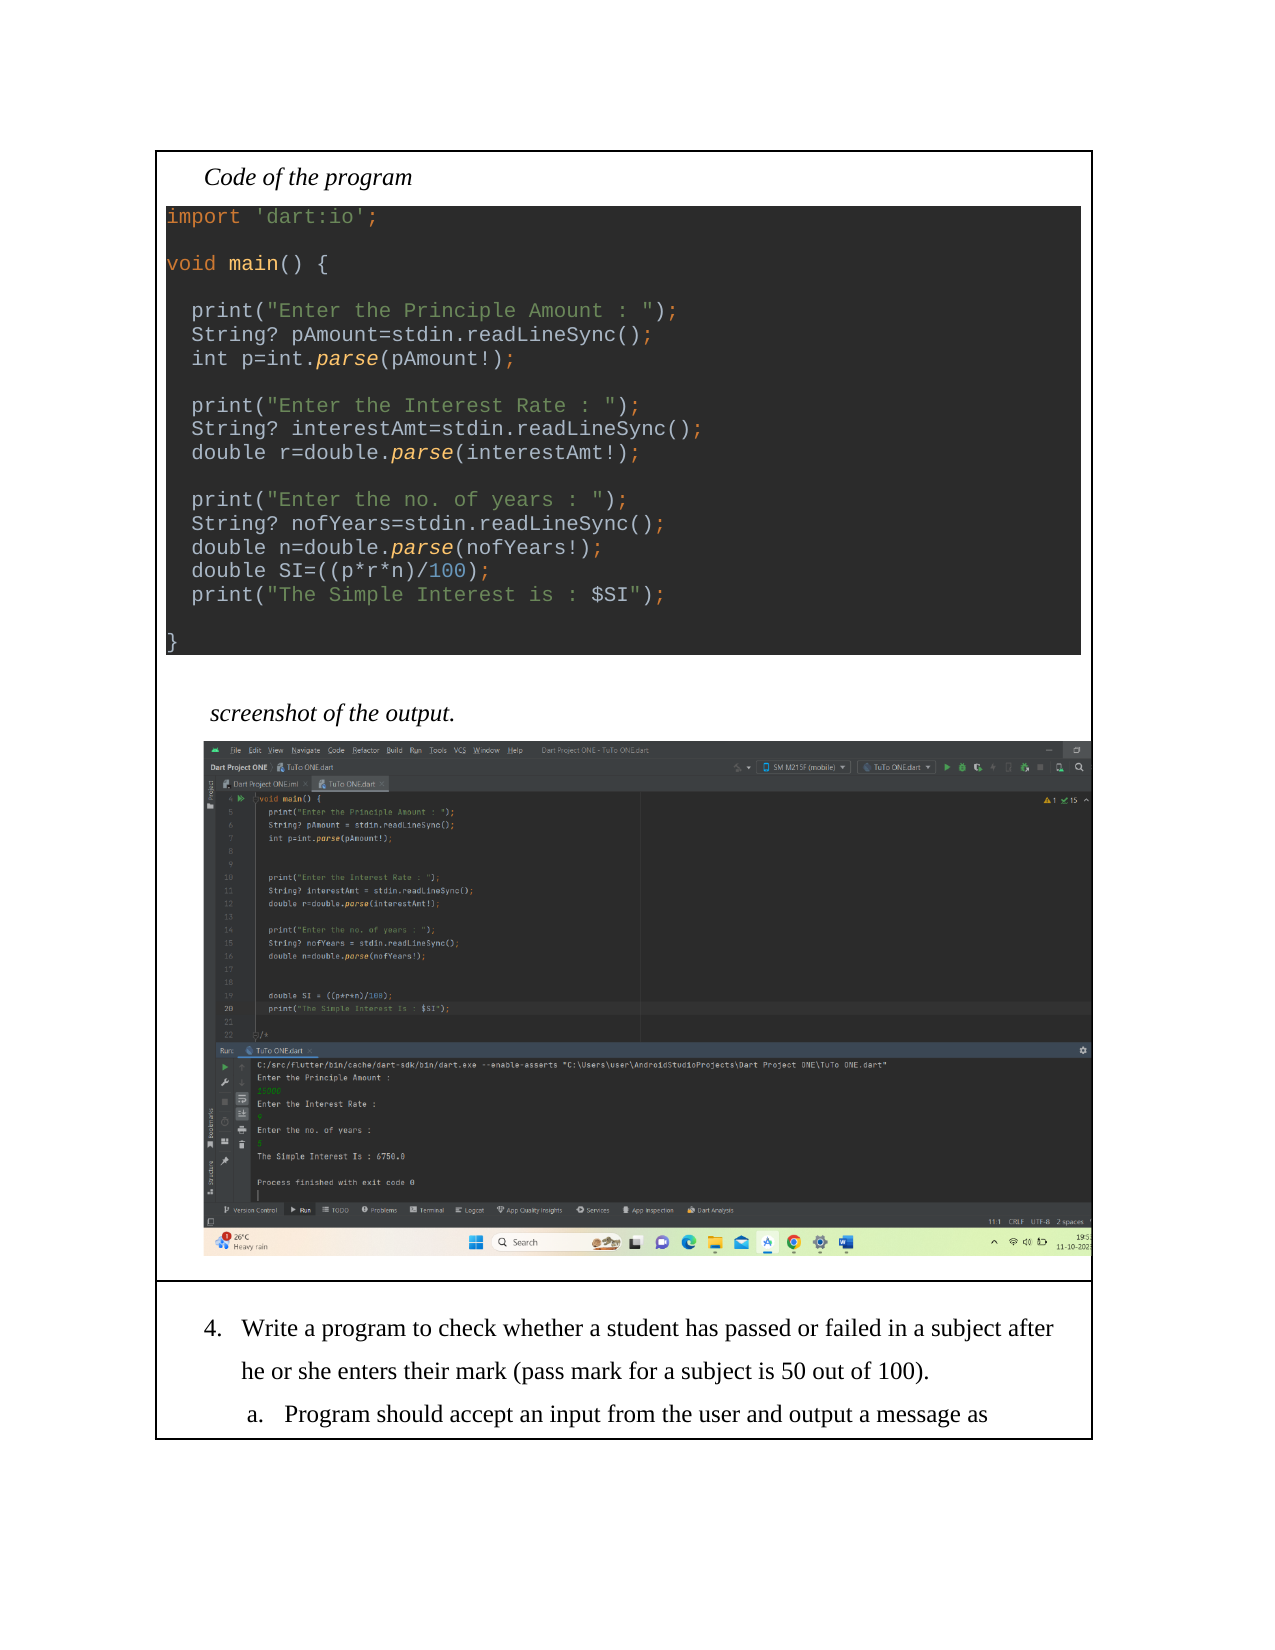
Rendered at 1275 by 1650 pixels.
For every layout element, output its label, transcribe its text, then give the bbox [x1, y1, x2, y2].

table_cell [157, 1282, 1091, 1438]
table_cell Code of the program import 'dart:io'; void main() { print("Enter the Principle Amount : "); String? pAmount=stdin.readLineSync(); int p=int.parse(pAmount!); print("Enter the Interest Rate : "); String? interestAmt=stdin.readLineSync(); double r=double.parse(interestAmt!); print("Enter the no. of years : "); String? nofYears=stdin.readLineSync(); double n=double.parse(nofYears!); double SI=((p*r*n)/100); print("The Simple Interest is : $SI"); } screenshot of the output. [157, 152, 1091, 1279]
picture [203, 741, 1092, 1256]
